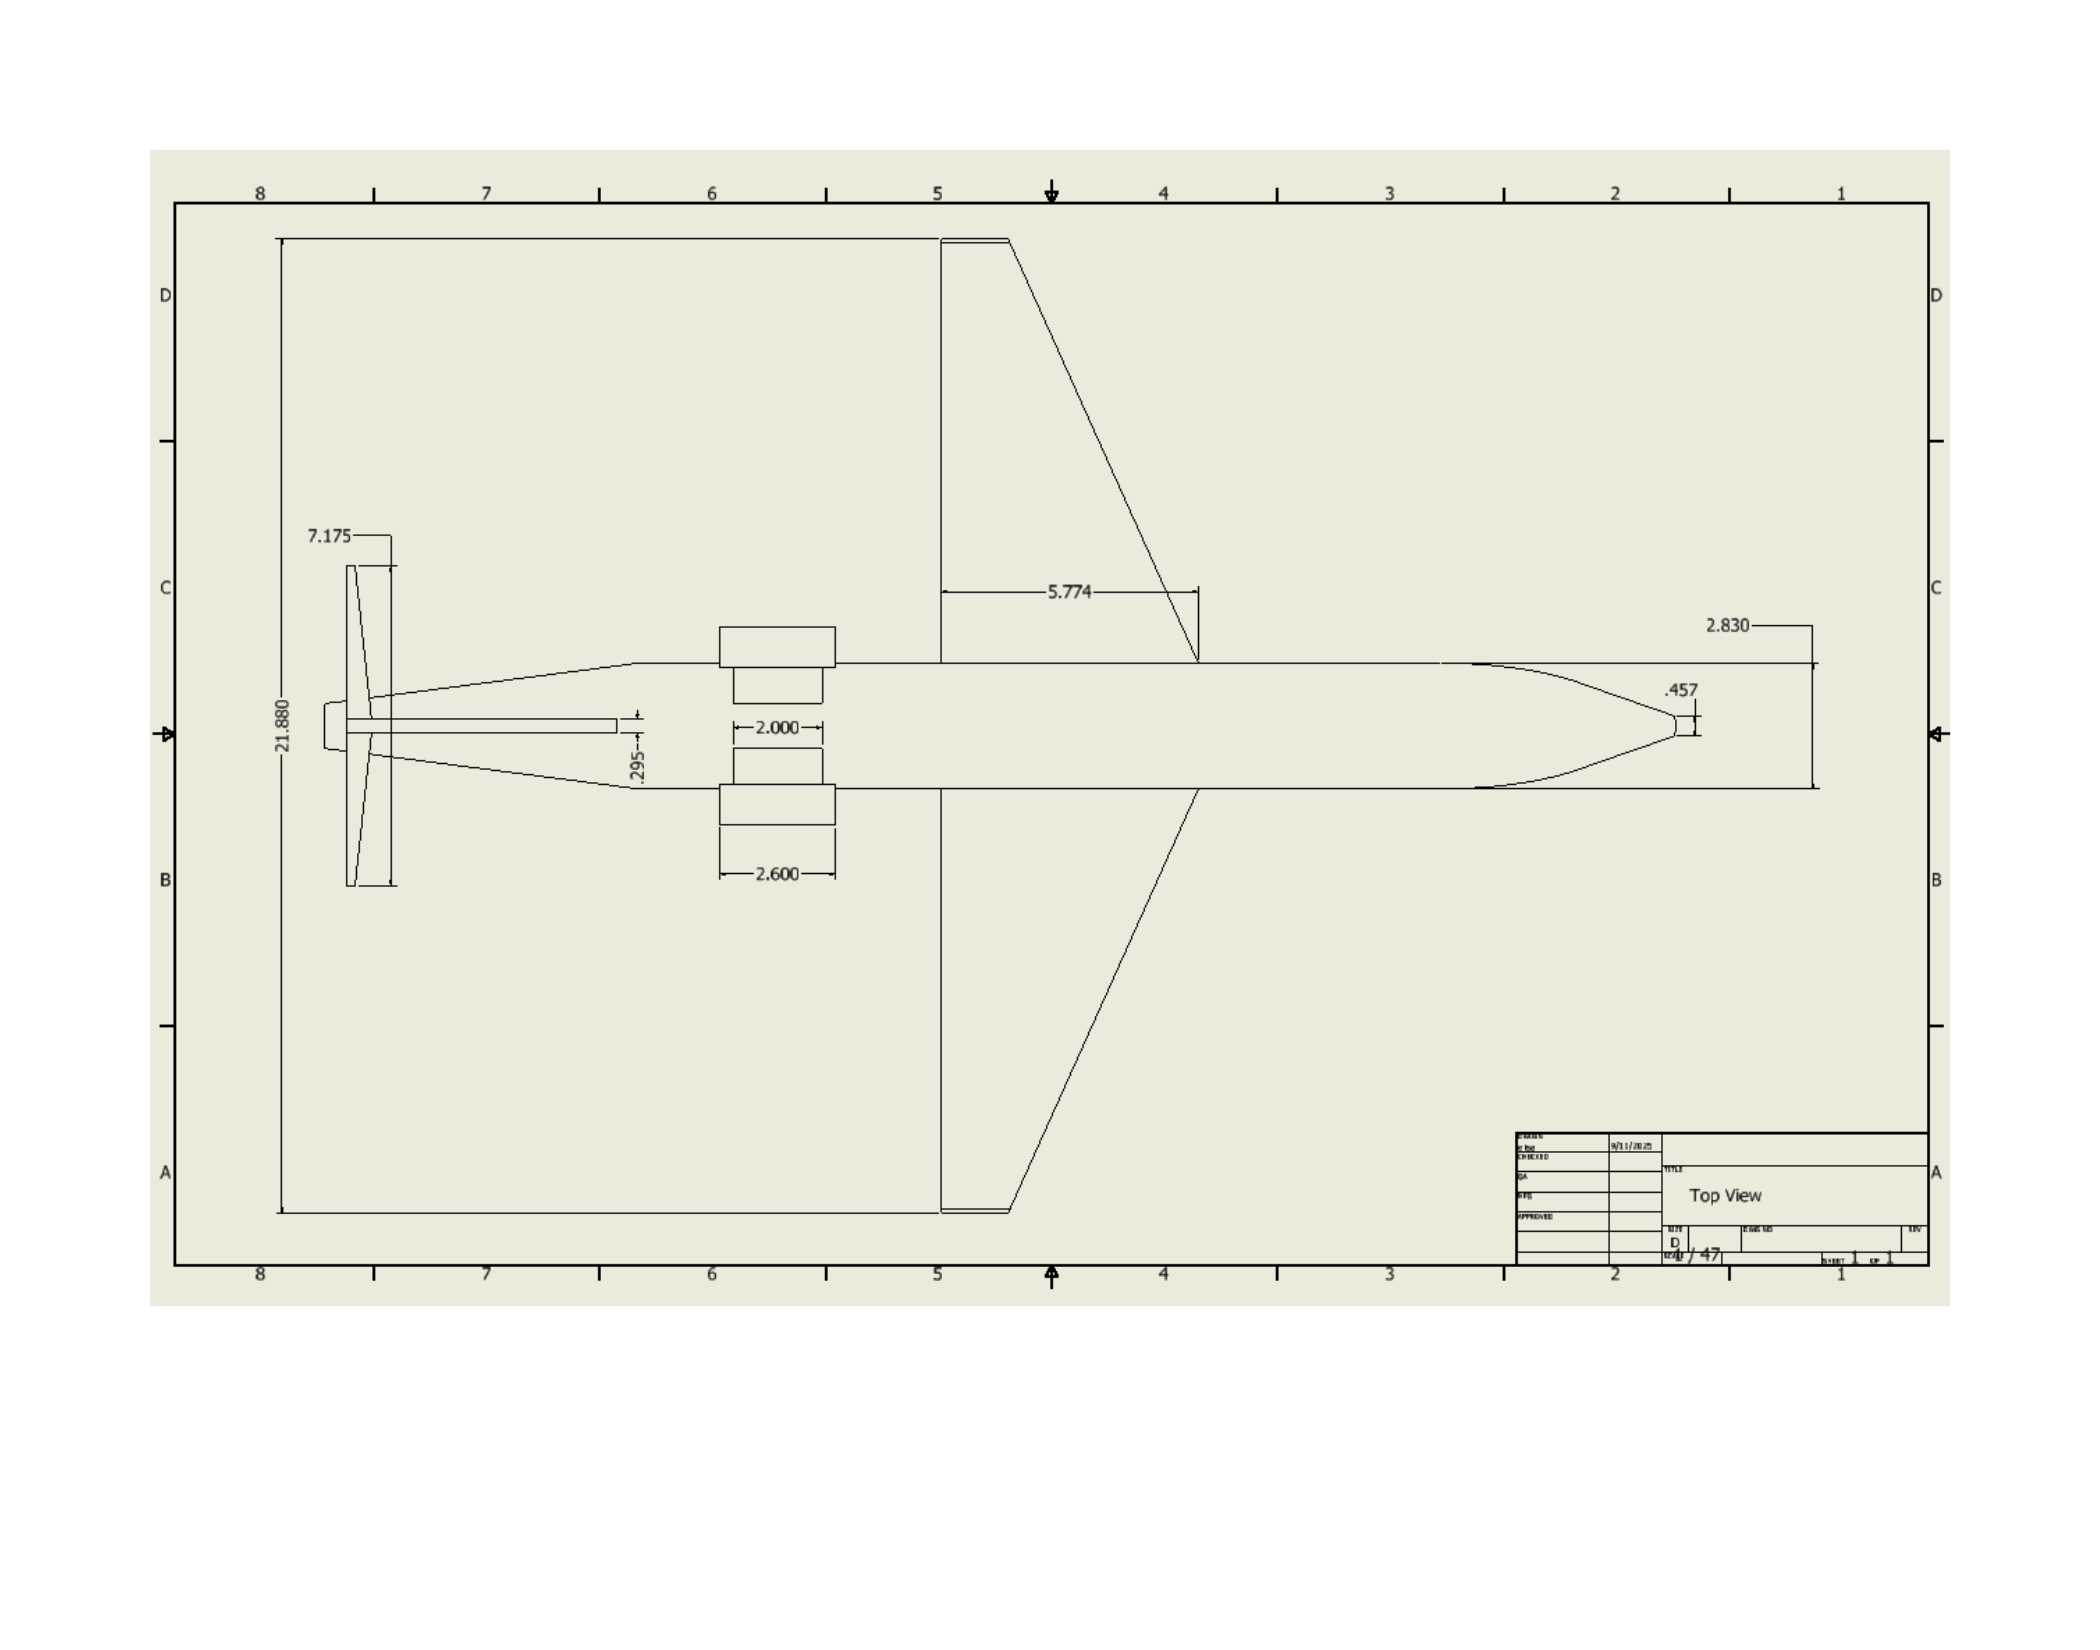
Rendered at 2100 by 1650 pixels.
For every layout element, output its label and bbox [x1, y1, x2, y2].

picture [150, 150, 1951, 1306]
